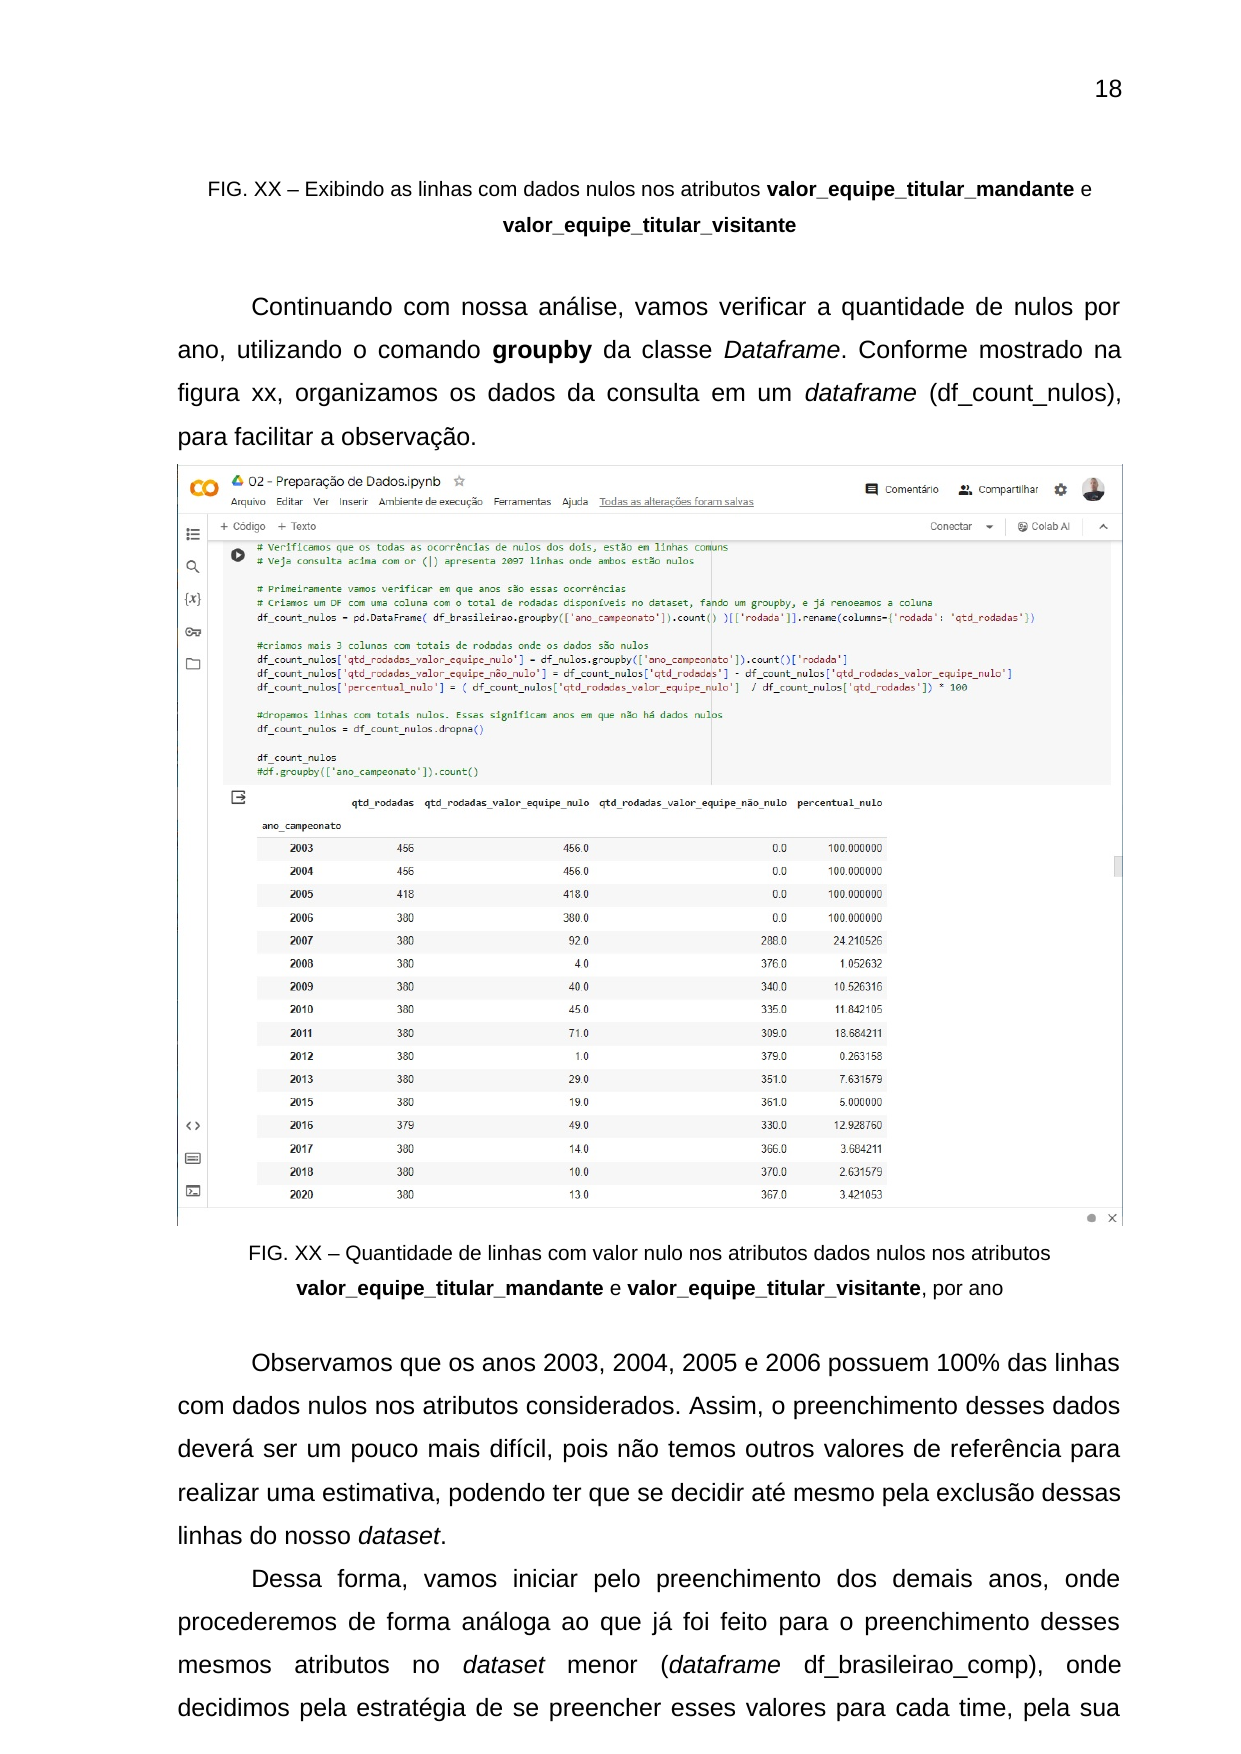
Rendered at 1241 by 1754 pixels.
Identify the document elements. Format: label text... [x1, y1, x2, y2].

picture [177, 464, 1123, 1226]
text Observamos que os anos 2003, 2004, 2005 e 2006 possuem 100% das linhas com dados nulos nos atributos considerados. Assim, o preenchimento desses dados deverá ser um pouco mais difícil, pois não temos outros valores de referência para realizar uma estimativa, podendo ter que se decidir até mesmo pela exclusão dessas linhas do nosso dataset. [177, 1348, 1122, 1549]
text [177, 1564, 1122, 1722]
text FIG. XX – Quantidade de linhas com valor nulo nos atributos dados nulos nos atributos valor_equipe_titular_mandante e valor_equipe_titular_visitante, por ano [177, 1240, 1122, 1300]
text FIG. XX – Exibindo as linhas com dados nulos nos atributos valor_equipe_titular_mandante e valor_equipe_titular_visitante [177, 177, 1122, 237]
text Continuando com nossa análise, vamos verificar a quantidade de nulos por ano, utilizando o comando groupby da classe Dataframe. Conforme mostrado na figura xx, organizamos os dados da consulta em um dataframe (df_count_nulos), para facilitar a observação. [177, 292, 1122, 450]
